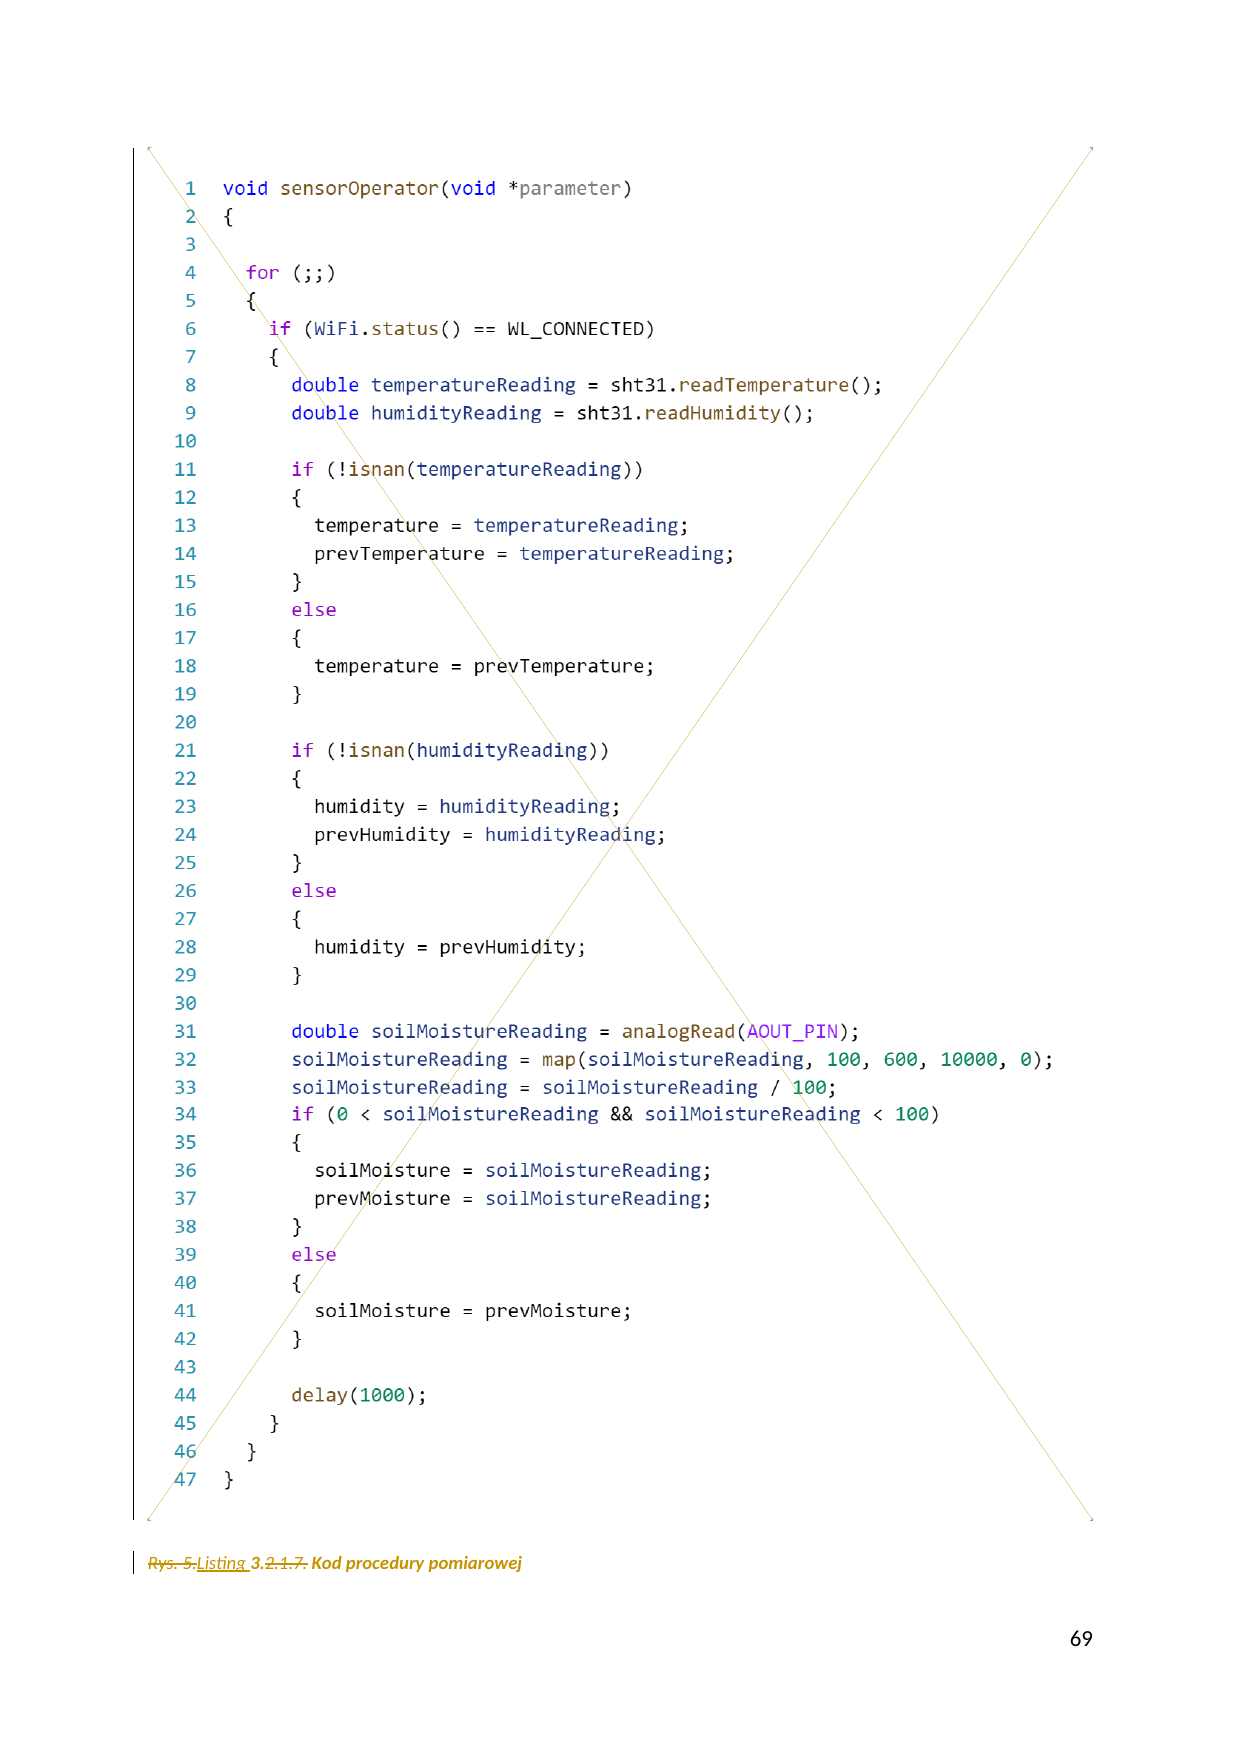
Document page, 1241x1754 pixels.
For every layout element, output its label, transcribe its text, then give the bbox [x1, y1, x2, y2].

picture [147, 149, 619, 1519]
picture [621, 149, 1093, 1518]
picture [148, 836, 1092, 1521]
text 3. Kod procedury pomiarowej [148, 1551, 1093, 1574]
picture [149, 147, 1092, 832]
